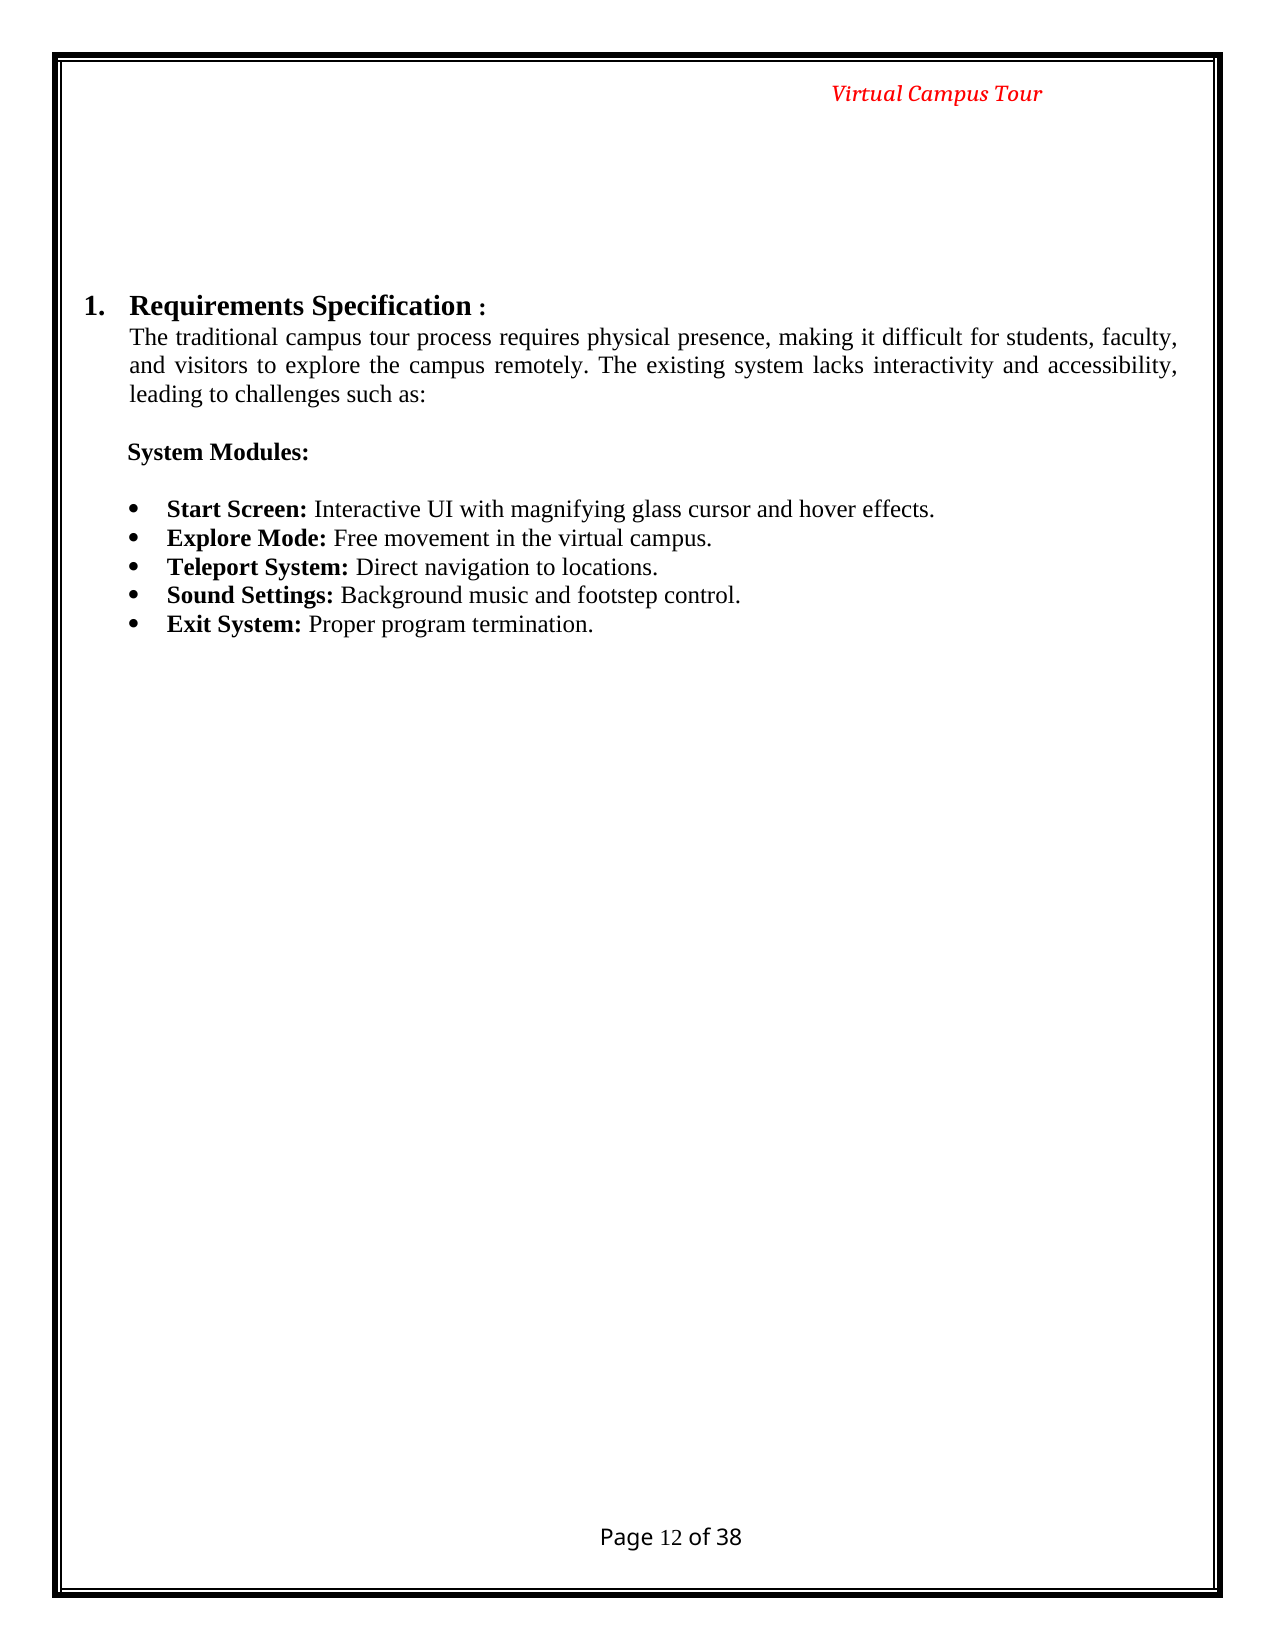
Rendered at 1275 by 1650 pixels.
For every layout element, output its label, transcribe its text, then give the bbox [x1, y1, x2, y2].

text System Modules: [83, 437, 1179, 465]
list Exit System: Proper program termination. [129, 609, 1179, 638]
list Explore Mode: Free movement in the virtual campus. [129, 523, 1179, 552]
list Teleport System: Direct navigation to locations. [129, 552, 1179, 580]
list Start Screen: Interactive UI with magnifying glass cursor and hover effects. [129, 494, 1179, 523]
list Requirements Specification : [83, 288, 1179, 322]
list Sound Settings: Background music and footstep control. [129, 580, 1179, 609]
text The traditional campus tour process requires physical presence, making it difficult for students, faculty, and visitors to explore the campus remotely. The existing system lacks interactivity and accessibility, leading to challenges such as: [129, 322, 1179, 408]
